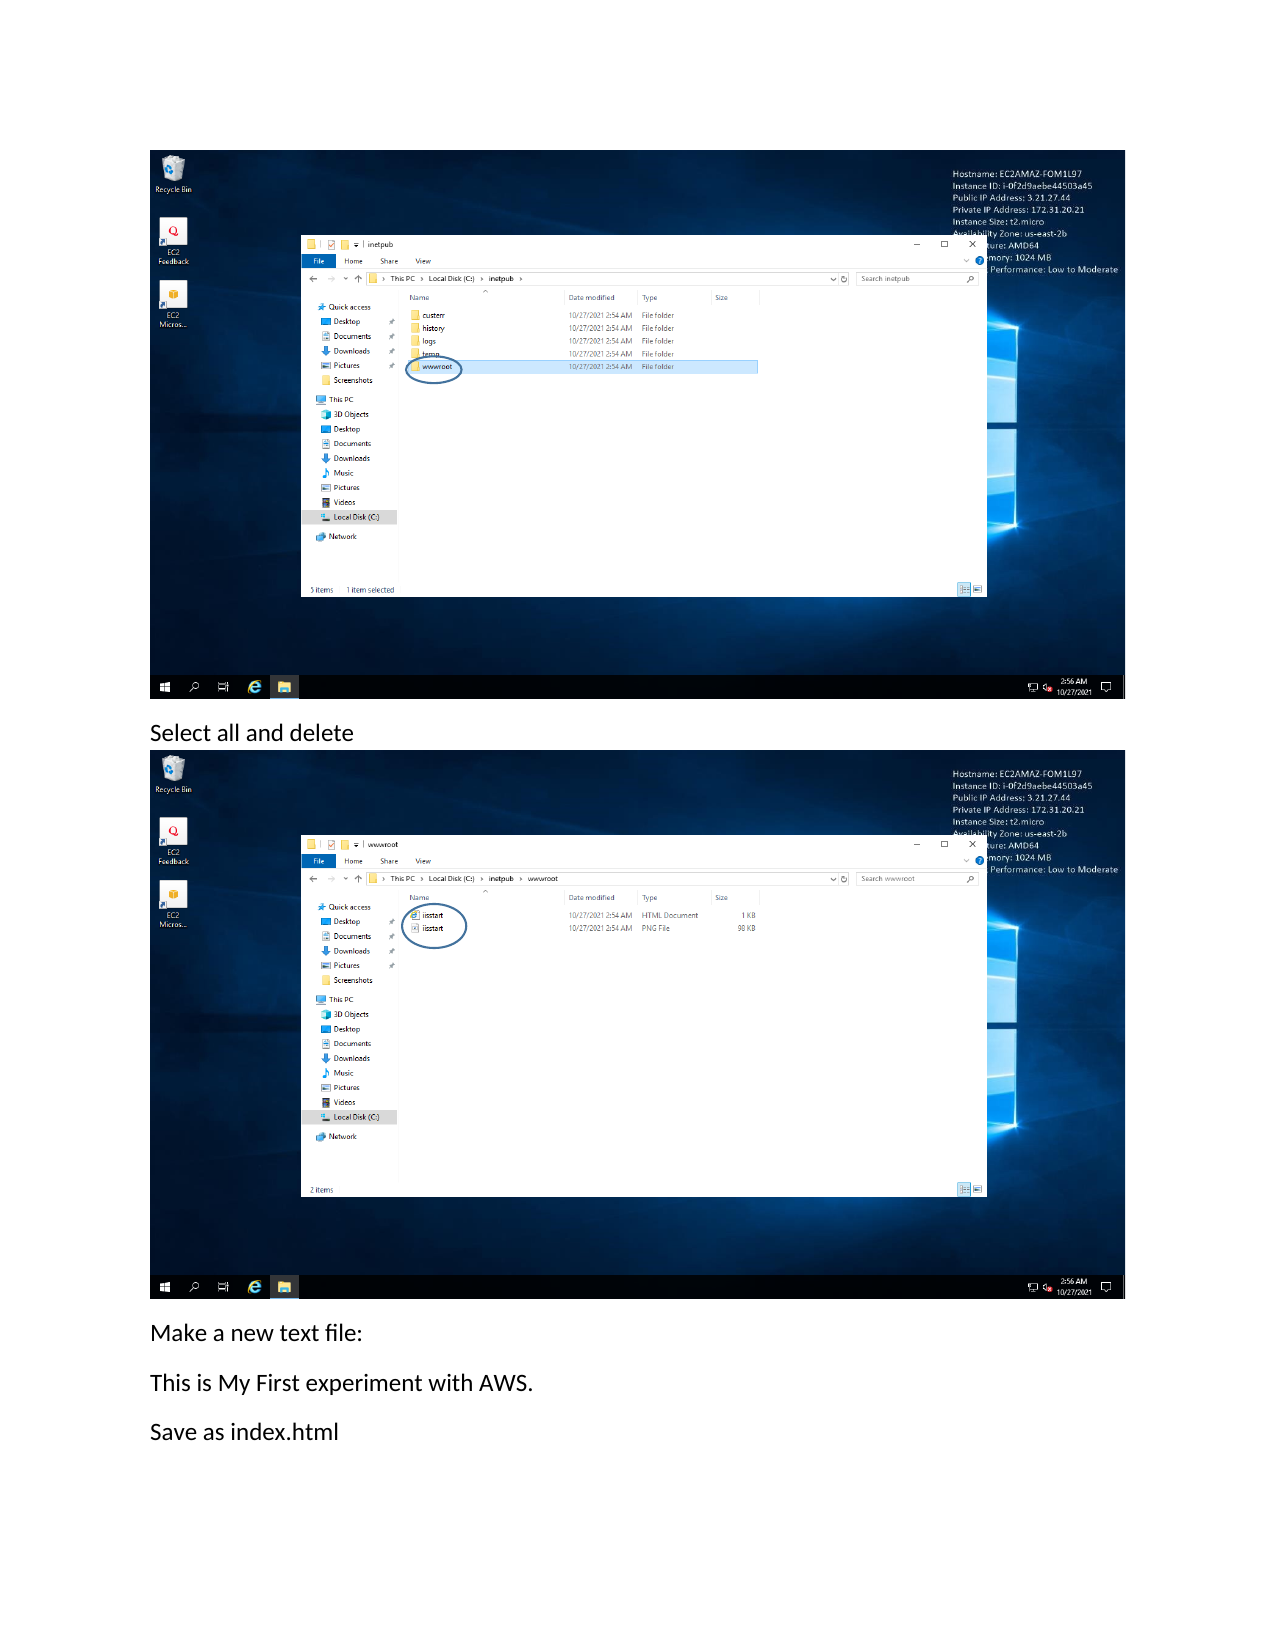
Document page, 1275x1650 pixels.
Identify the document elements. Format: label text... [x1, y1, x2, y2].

text Save as index.html [150, 1416, 1125, 1447]
text Make a new text file: [150, 1317, 1125, 1348]
picture [150, 750, 1125, 1299]
text This is My First experiment with AWS. [150, 1367, 1125, 1397]
picture [150, 150, 1125, 699]
text Select all and delete [150, 717, 1125, 750]
